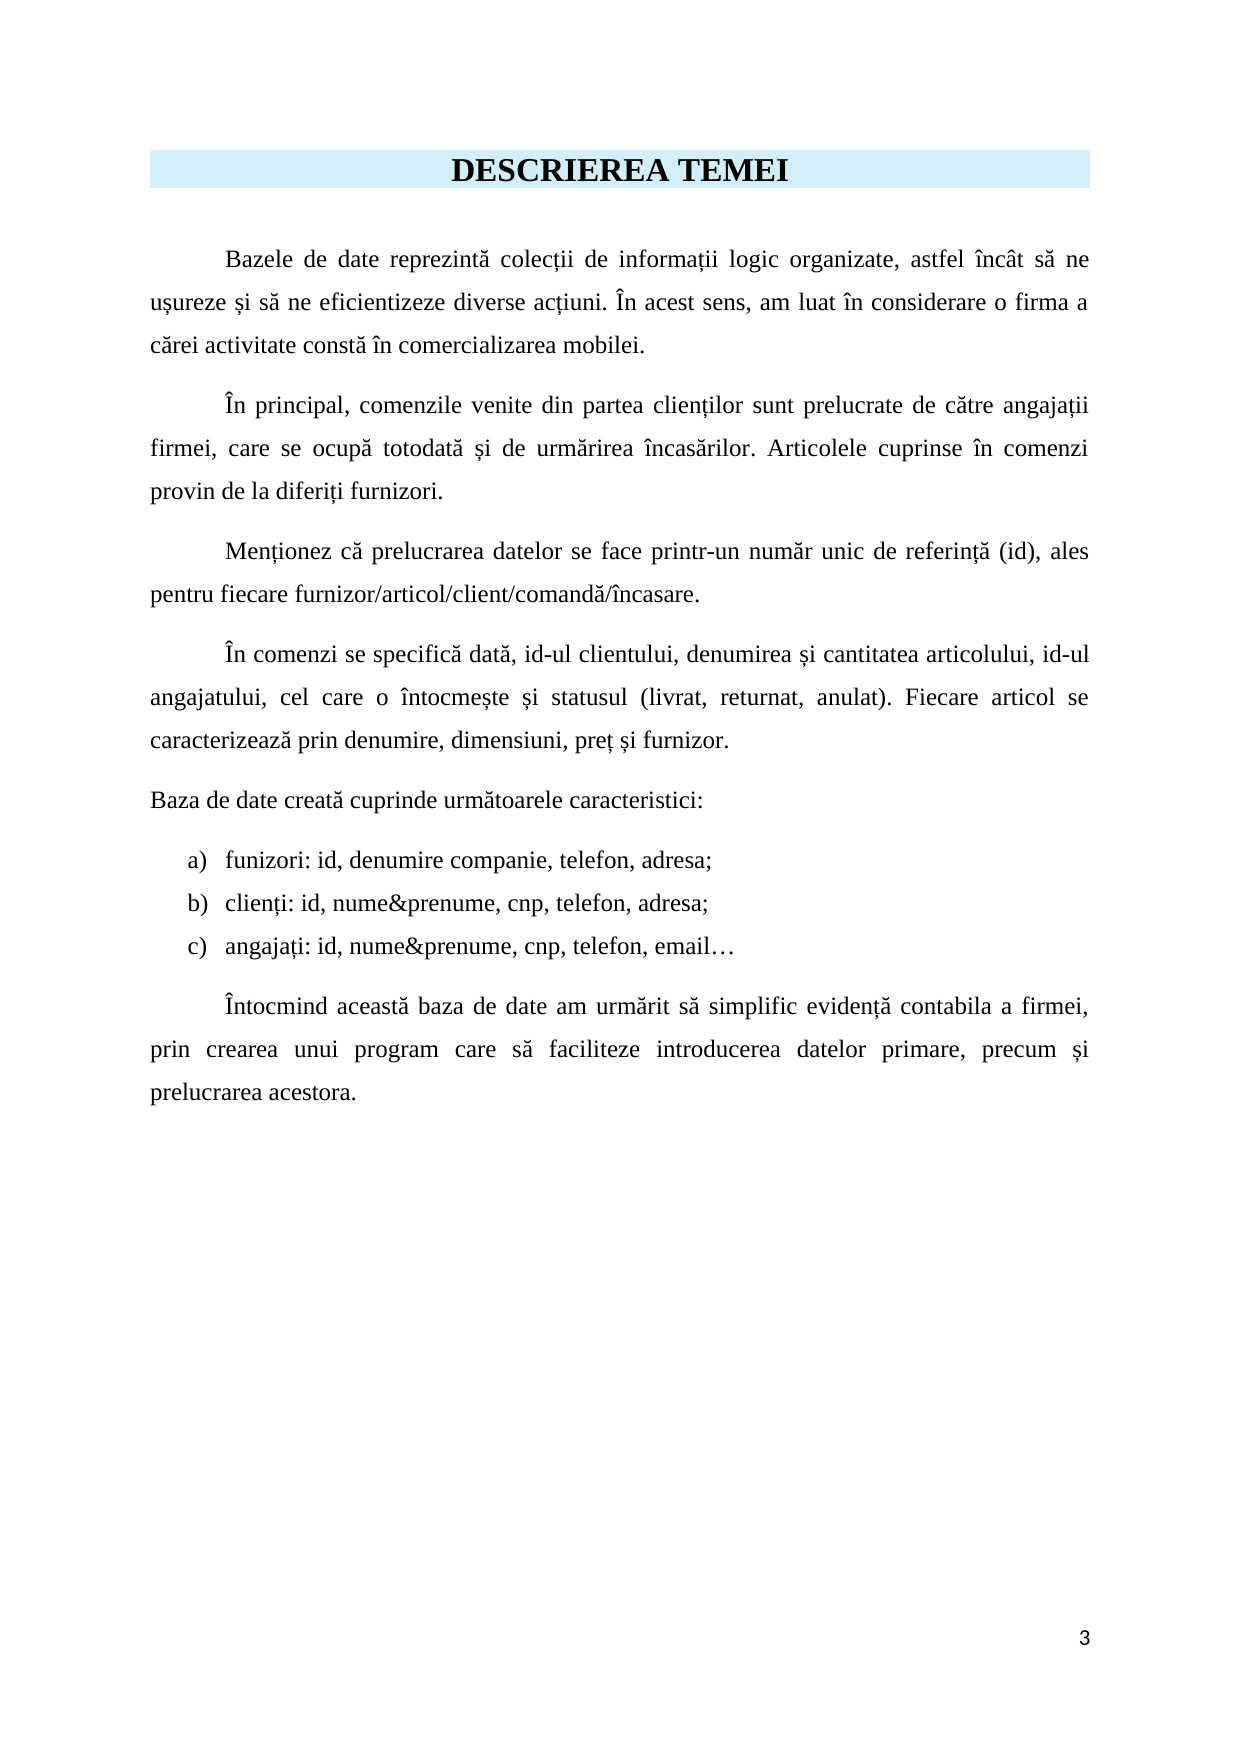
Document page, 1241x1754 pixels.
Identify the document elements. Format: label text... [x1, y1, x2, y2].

text Întocmind această baza de date am urmărit să simplific evidență contabila a firmei, prin crearea unui program care să faciliteze introducerea datelor primare, precum și prelucrarea acestora. [150, 991, 1090, 1106]
text În principal, comenzile venite din partea clienților sunt prelucrate de către angajații firmei, care se ocupă totodată și de urmărirea încasărilor. Articolele cuprinse în comenzi provin de la diferiți furnizori. [150, 390, 1090, 505]
text Menționez că prelucrarea datelor se face printr-un număr unic de referință (id), ales pentru fiecare furnizor/articol/client/comandă/încasare. [150, 536, 1090, 608]
text În comenzi se specifică dată, id-ul clientului, denumirea și cantitatea articolului, id-ul angajatului, cel care o întocmește și statusul (livrat, returnat, anulat). Fiecare articol se caracterizează prin denumire, dimensiuni, preț și furnizor. [150, 639, 1090, 754]
subtitle DESCRIEREA TEMEI [150, 150, 1090, 188]
list clienți: id, nume&prenume, cnp, telefon, adresa; [187, 888, 1090, 917]
list funizori: id, denumire companie, telefon, adresa; [187, 845, 1090, 874]
text Baza de date creată cuprinde următoarele caracteristici: [150, 785, 1090, 814]
list angajați: id, nume&prenume, cnp, telefon, email… [187, 931, 1090, 960]
text Bazele de date reprezintă colecții de informații logic organizate, astfel încât să ne ușureze și să ne eficientizeze diverse acțiuni. În acest sens, am luat în considerare o firma a cărei activitate constă în comercializarea mobilei. [150, 244, 1090, 359]
